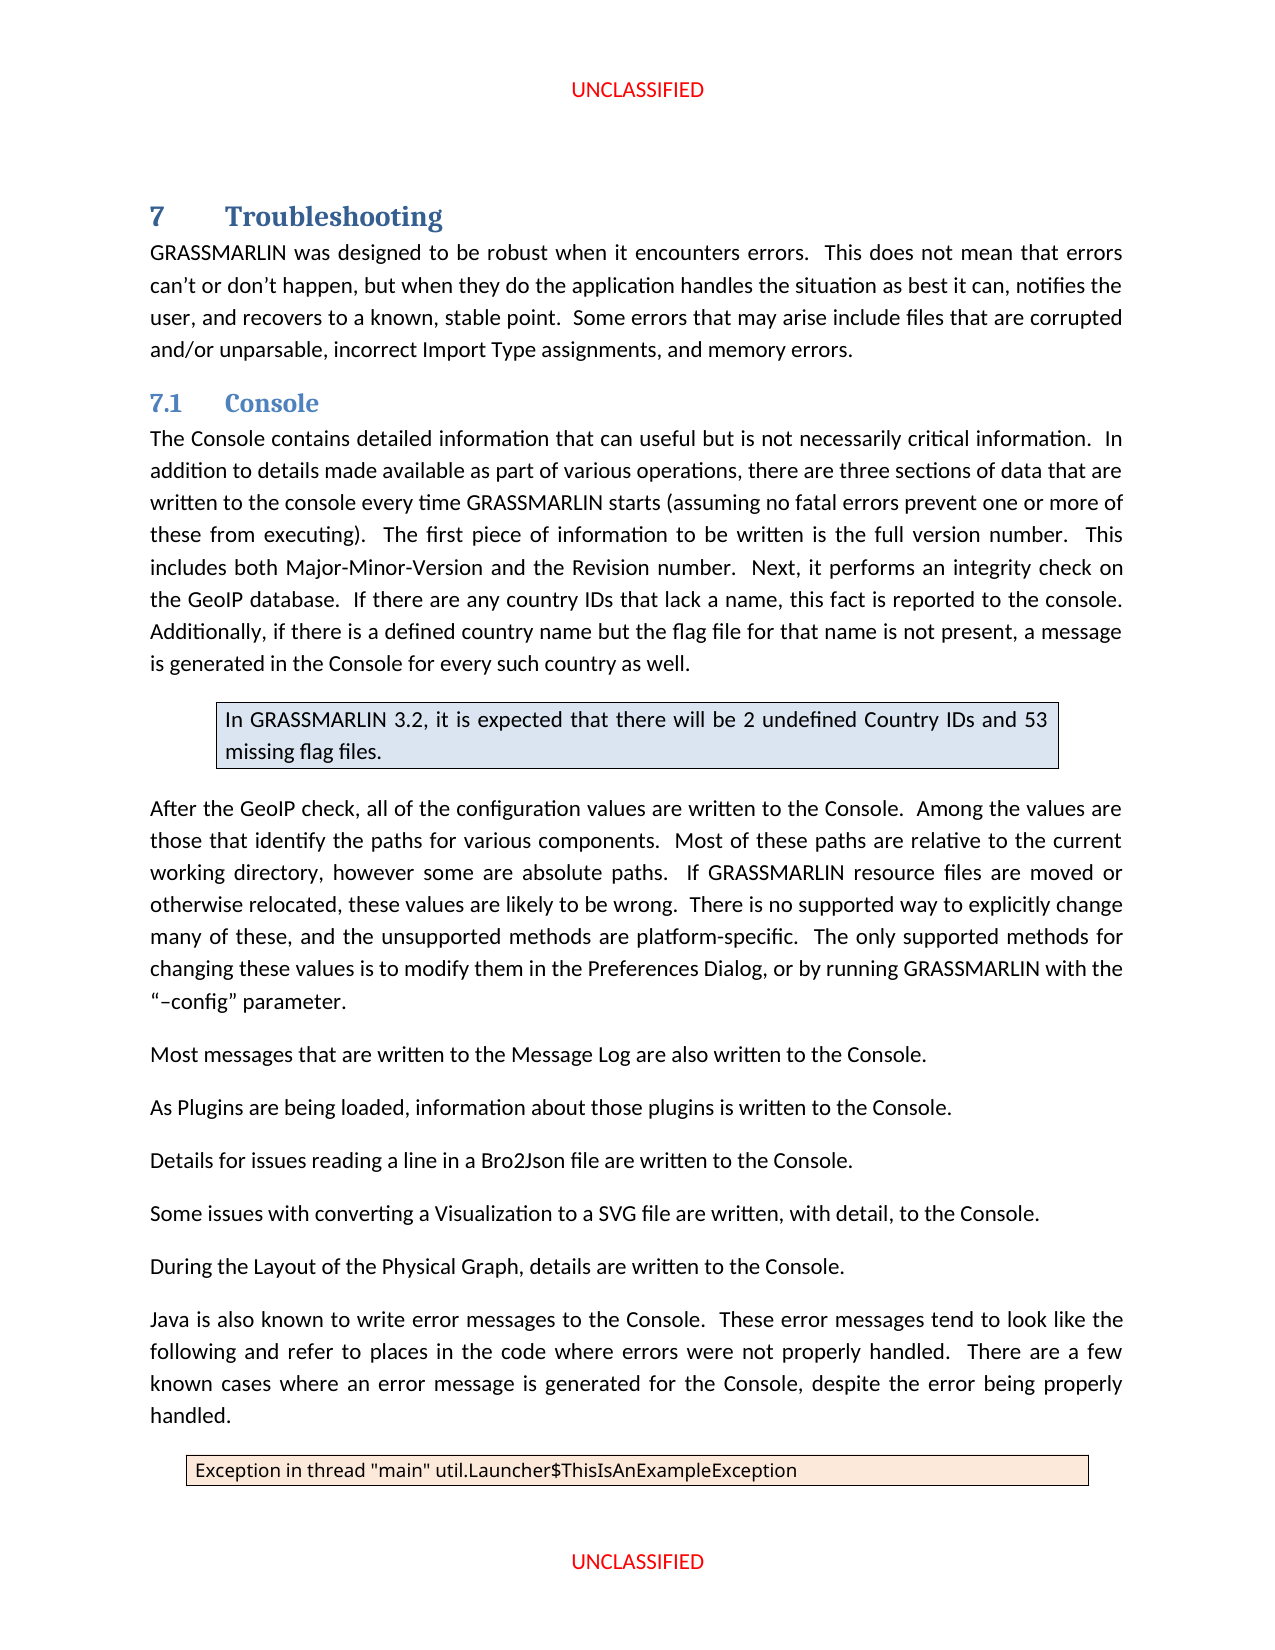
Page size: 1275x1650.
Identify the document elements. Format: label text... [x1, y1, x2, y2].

text The Console contains detailed information that can useful but is not necessarily critical information. In addition to details made available as part of various operations, there are three sections of data that are written to the console every time GRASSMARLIN starts (assuming no fatal errors prevent one or more of these from executing). The first piece of information to be written is the full version number. This includes both Major-Minor-Version and the Revision number. Next, it performs an integrity check on the GeoIP database. If there are any country IDs that lack a name, this fact is reported to the console. Additionally, if there is a defined country name but the flag file for that name is not present, a message is generated in the Console for every such country as well. [150, 424, 1125, 677]
subtitle 7 Troubleshooting [150, 200, 1125, 233]
text As Plugins are being loaded, information about those plugins is written to the Console. [150, 1093, 1125, 1121]
text GRASSMARLIN was designed to be robust when it encounters errors. This does not mean that errors can’t or don’t happen, but when they do the application handles the situation as best it can, notifies the user, and recovers to a known, stable point. Some errors that may arise include files that are corrupted and/or unparsable, incorrect Import Type assignments, and memory errors. [150, 238, 1125, 363]
text In GRASSMARLIN 3.2, it is expected that there will be 2 undefined Country IDs and 53 missing flag files. [217, 703, 1058, 768]
subtitle 7.1 Console [150, 388, 1125, 419]
text Java is also known to write error messages to the Console. These error messages tend to look like the following and refer to places in the code where errors were not properly handled. There are a few known cases where an error message is generated for the Console, despite the error being properly handled. [150, 1305, 1125, 1429]
text Some issues with converting a Visualization to a SVG file are written, with detail, to the Console. [150, 1199, 1125, 1227]
text Details for issues reading a line in a Bro2Json file are written to the Console. [150, 1146, 1125, 1174]
text Most messages that are written to the Message Log are also written to the Console. [150, 1040, 1125, 1068]
text After the GeoIP check, all of the configuration values are written to the Console. Among the values are those that identify the paths for various components. Most of these paths are relative to the current working directory, however some are absolute paths. If GRASSMARLIN resource files are moved or otherwise relocated, these values are likely to be wrong. There is no supported way to explicitly change many of these, and the unsupported methods are platform-specific. The only supported methods for changing these values is to modify them in the Preferences Dialog, or by running GRASSMARLIN with the “–config” parameter. [150, 794, 1125, 1015]
text During the Layout of the Physical Graph, details are written to the Console. [150, 1252, 1125, 1280]
text Exception in thread "main" util.Launcher$ThisIsAnExampleException [187, 1456, 1088, 1485]
